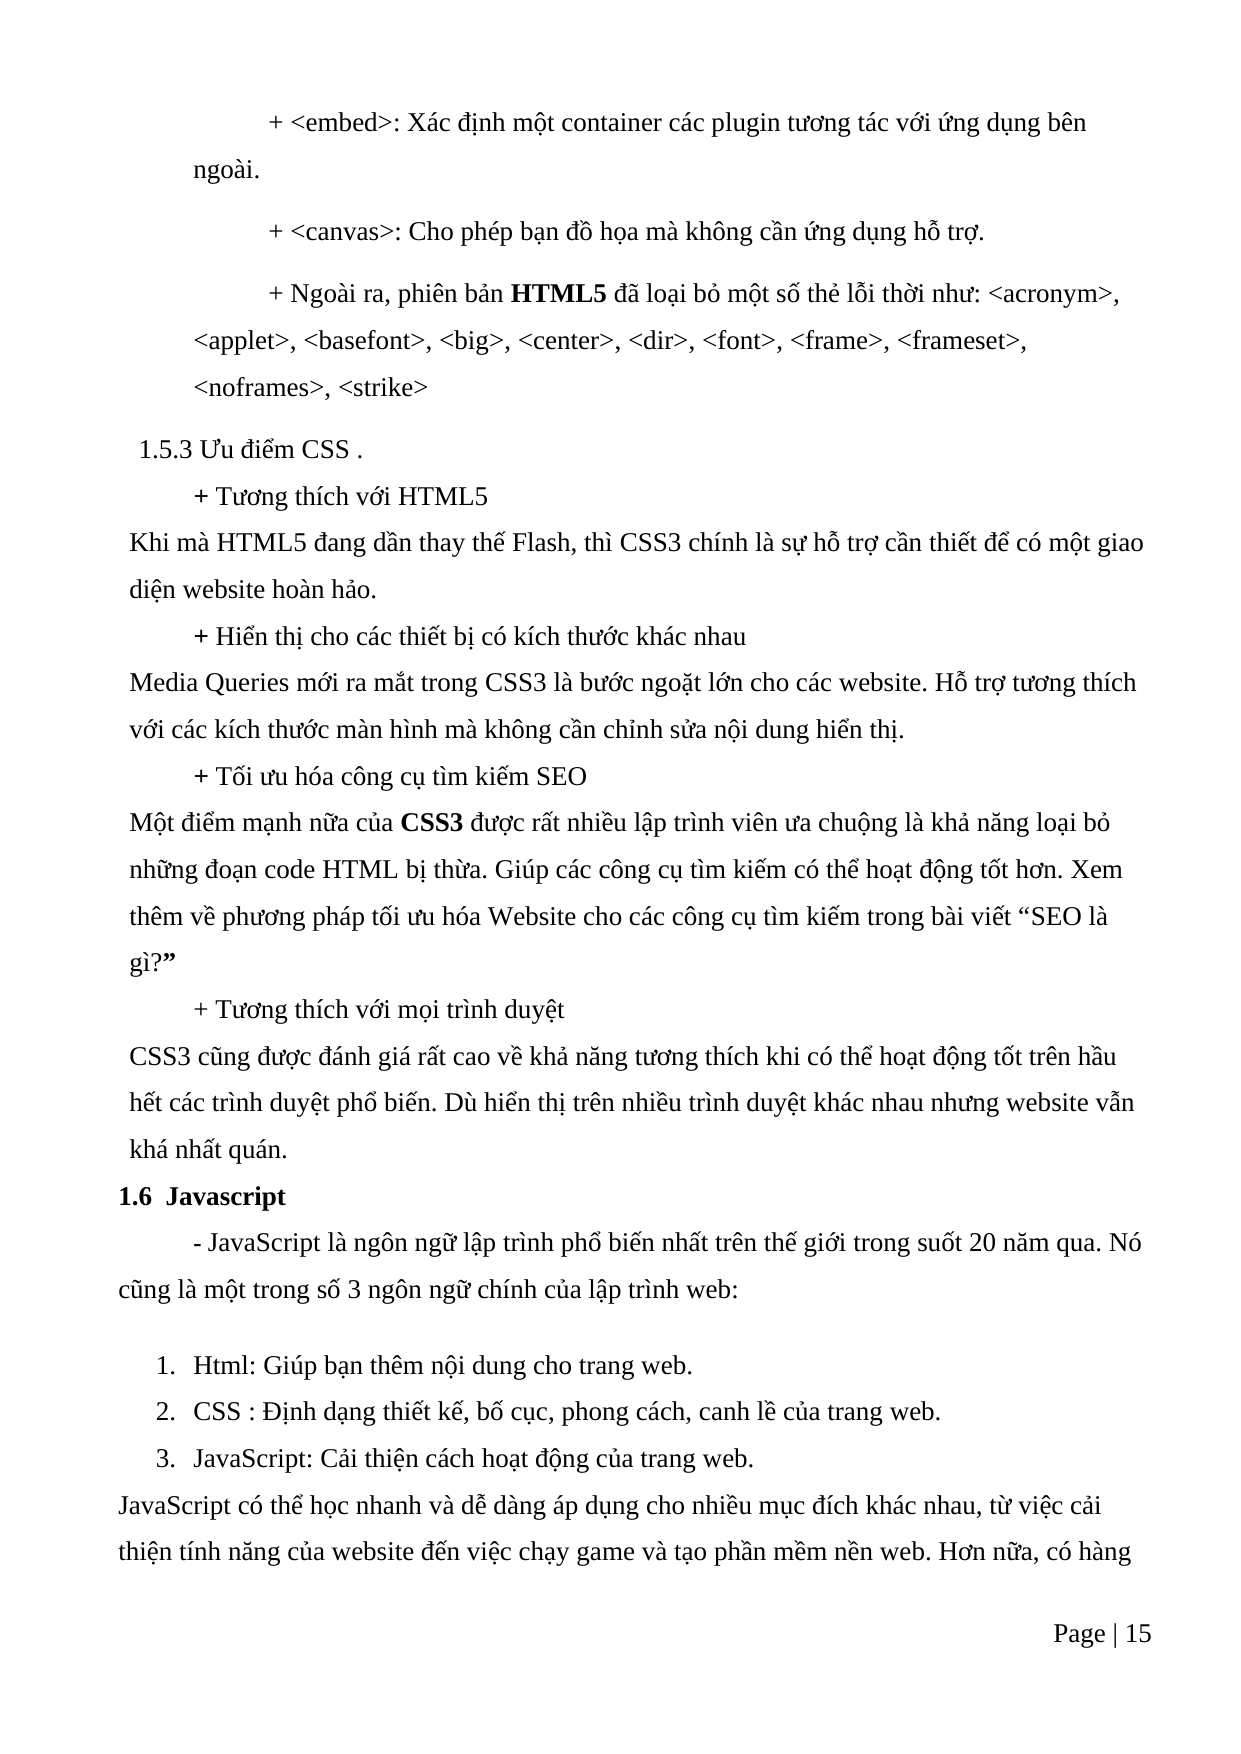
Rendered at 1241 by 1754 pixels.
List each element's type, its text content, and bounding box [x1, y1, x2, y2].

text + <canvas>: Cho phép bạn đồ họa mà không cần ứng dụng hỗ trợ. [193, 215, 1152, 246]
list Html: Giúp bạn thêm nội dung cho trang web. [156, 1349, 1152, 1380]
list JavaScript: Cải thiện cách hoạt động của trang web. [156, 1442, 1152, 1473]
text + Tương thích với HTML5 [118, 480, 1152, 511]
text Khi mà HTML5 đang dần thay thế Flash, thì CSS3 chính là sự hỗ trợ cần thiết để có một giao diện website hoàn hảo. [129, 526, 1152, 604]
text + Hiển thị cho các thiết bị có kích thước khác nhau [118, 620, 1152, 651]
text 1.5.3 Ưu điểm CSS . [118, 433, 1152, 464]
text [118, 1489, 1152, 1567]
text 1.6 Javascript [118, 1180, 1152, 1211]
text Một điểm mạnh nữa của CSS3 được rất nhiều lập trình viên ưa chuộng là khả năng loại bỏ những đoạn code HTML bị thừa. Giúp các công cụ tìm kiếm có thể hoạt động tốt hơn. Xem thêm về phương pháp tối ưu hóa Website cho các công cụ tìm kiếm trong bài viết “SEO là gì?” [129, 806, 1152, 977]
text + Ngoài ra, phiên bản HTML5 đã loại bỏ một số thẻ lỗi thời như: <acronym>, <applet>, <basefont>, <big>, <center>, <dir>, <font>, <frame>, <frameset>, <noframes>, <strike> [193, 277, 1152, 402]
text - JavaScript là ngôn ngữ lập trình phổ biến nhất trên thế giới trong suốt 20 năm qua. Nó cũng là một trong số 3 ngôn ngữ chính của lập trình web: [118, 1226, 1152, 1304]
text + Tối ưu hóa công cụ tìm kiếm SEO [118, 760, 1152, 791]
text + Tương thích với mọi trình duyệt [118, 993, 1152, 1024]
list CSS : Định dạng thiết kế, bố cục, phong cách, canh lề của trang web. [156, 1396, 1152, 1427]
text CSS3 cũng được đánh giá rất cao về khả năng tương thích khi có thể hoạt động tốt trên hầu hết các trình duyệt phổ biến. Dù hiển thị trên nhiều trình duyệt khác nhau nhưng website vẫn khá nhất quán. [129, 1040, 1152, 1164]
text + <embed>: Xác định một container các plugin tương tác với ứng dụng bên ngoài. [193, 106, 1152, 184]
text Media Queries mới ra mắt trong CSS3 là bước ngoặt lớn cho các website. Hỗ trợ tương thích với các kích thước màn hình mà không cần chỉnh sửa nội dung hiển thị. [129, 666, 1152, 744]
